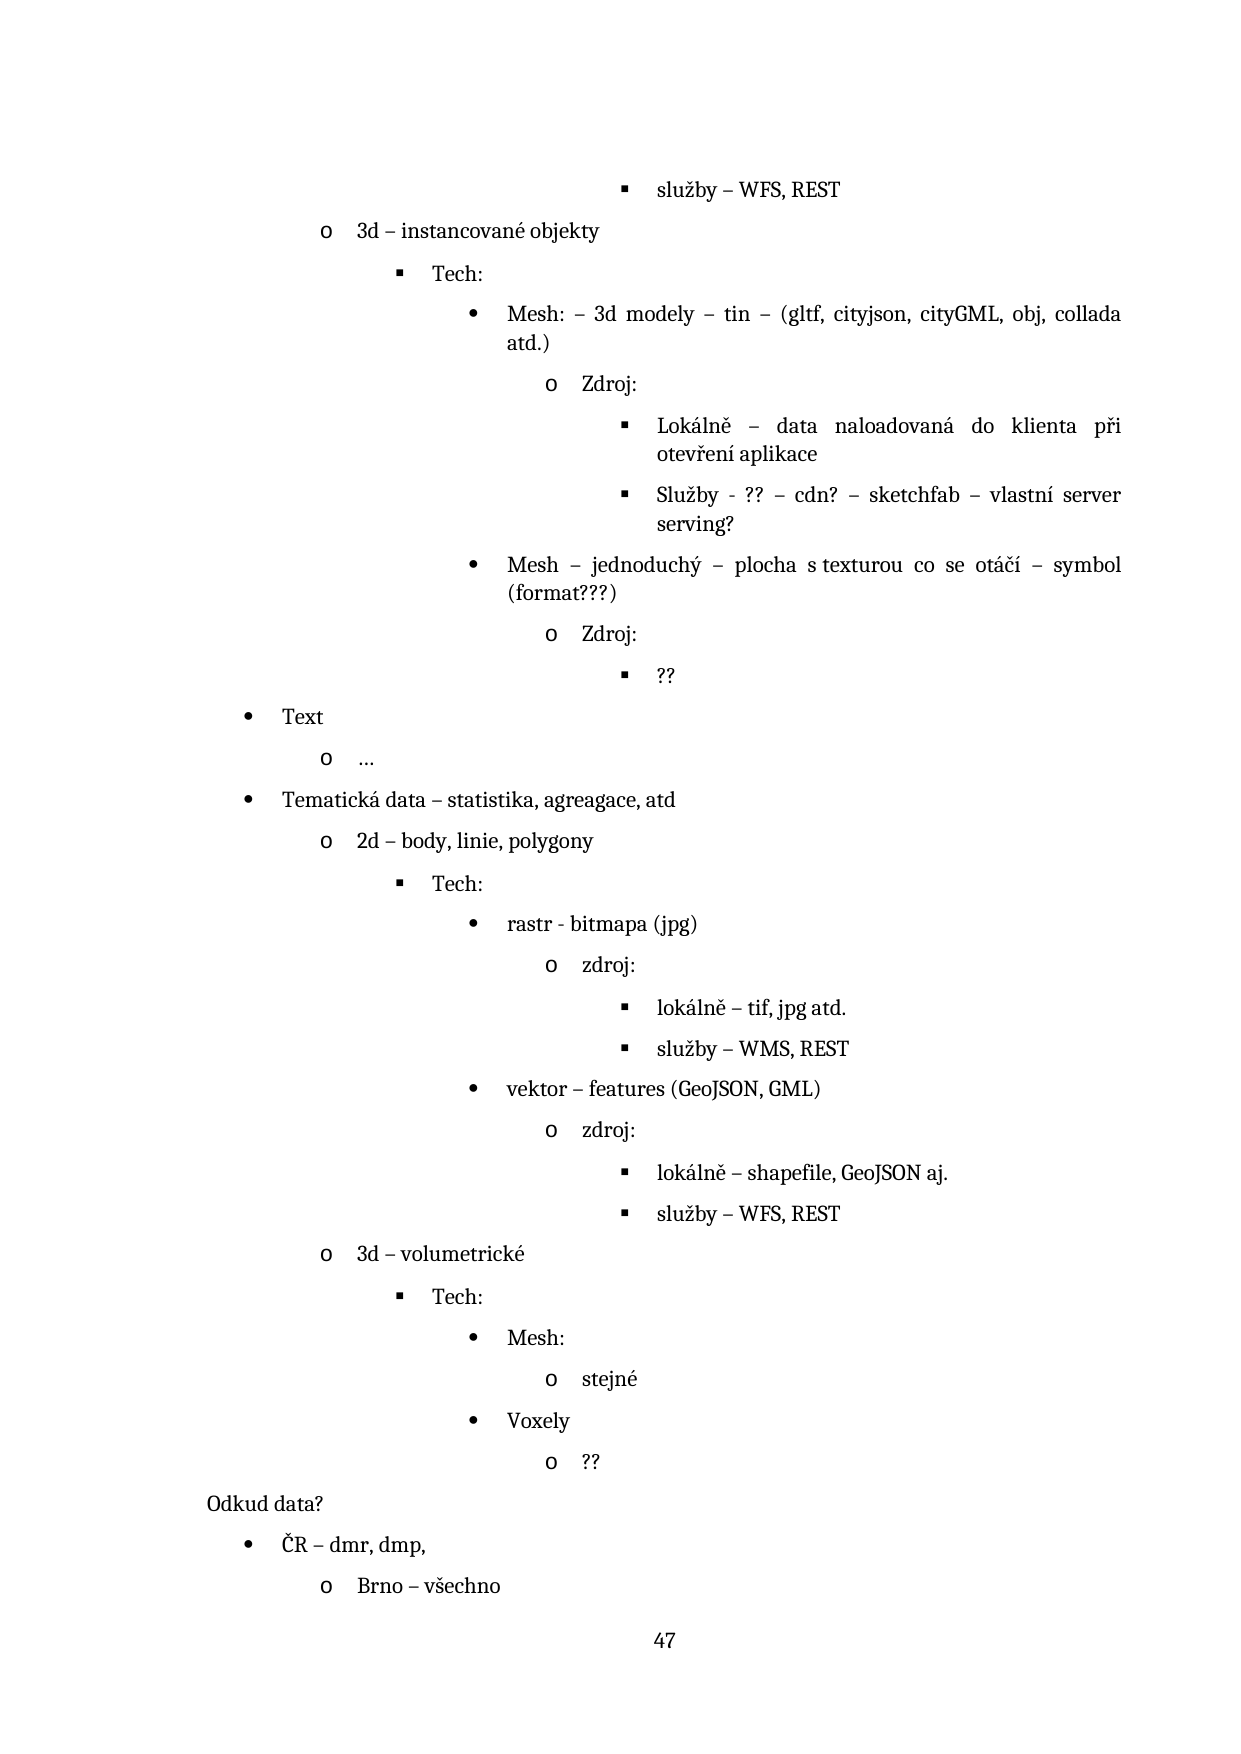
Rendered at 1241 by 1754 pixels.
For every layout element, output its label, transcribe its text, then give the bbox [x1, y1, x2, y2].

list služby – WFS, REST [619, 1200, 1122, 1227]
list Tech: [394, 870, 1122, 897]
list rastr - bitmapa (jpg) [469, 911, 1122, 938]
list Mesh – jednoduchý – plocha s texturou co se otáčí – symbol (format???) [469, 552, 1122, 606]
list ČR – dmr, dmp, [244, 1532, 1122, 1558]
list ?? [544, 1448, 1122, 1476]
list Brno – všechno [319, 1572, 1122, 1600]
list Tech: [394, 260, 1122, 287]
list Tech: [394, 1283, 1122, 1310]
list ?? [619, 663, 1122, 689]
list Zdroj: [544, 621, 1122, 648]
list Mesh: [469, 1324, 1122, 1351]
list zdroj: [544, 1117, 1122, 1145]
list služby – WMS, REST [619, 1035, 1122, 1062]
list vektor – features (GeoJSON, GML) [469, 1076, 1122, 1103]
text Odkud data? [207, 1491, 1122, 1517]
list stejné [544, 1365, 1122, 1393]
list Tematická data – statistika, agreagace, atd [244, 787, 1122, 813]
list Služby - ?? – cdn? – sketchfab – vlastní server serving? [619, 482, 1122, 537]
list … [319, 745, 1122, 772]
list zdroj: [544, 952, 1122, 980]
list Text [244, 704, 1122, 730]
list Mesh: – 3d modely – tin – (gltf, cityjson, cityGML, obj, collada atd.) [469, 301, 1122, 356]
list lokálně – tif, jpg atd. [619, 994, 1122, 1021]
list služby – WFS, REST [619, 177, 1122, 203]
list Zdroj: [544, 371, 1122, 398]
list 3d – volumetrické [319, 1241, 1122, 1269]
list Lokálně – data naloadovaná do klienta při otevření aplikace [619, 413, 1122, 468]
list 3d – instancované objekty [319, 218, 1122, 246]
list lokálně – shapefile, GeoJSON aj. [619, 1159, 1122, 1186]
list Voxely [469, 1407, 1122, 1434]
list 2d – body, linie, polygony [319, 828, 1122, 856]
